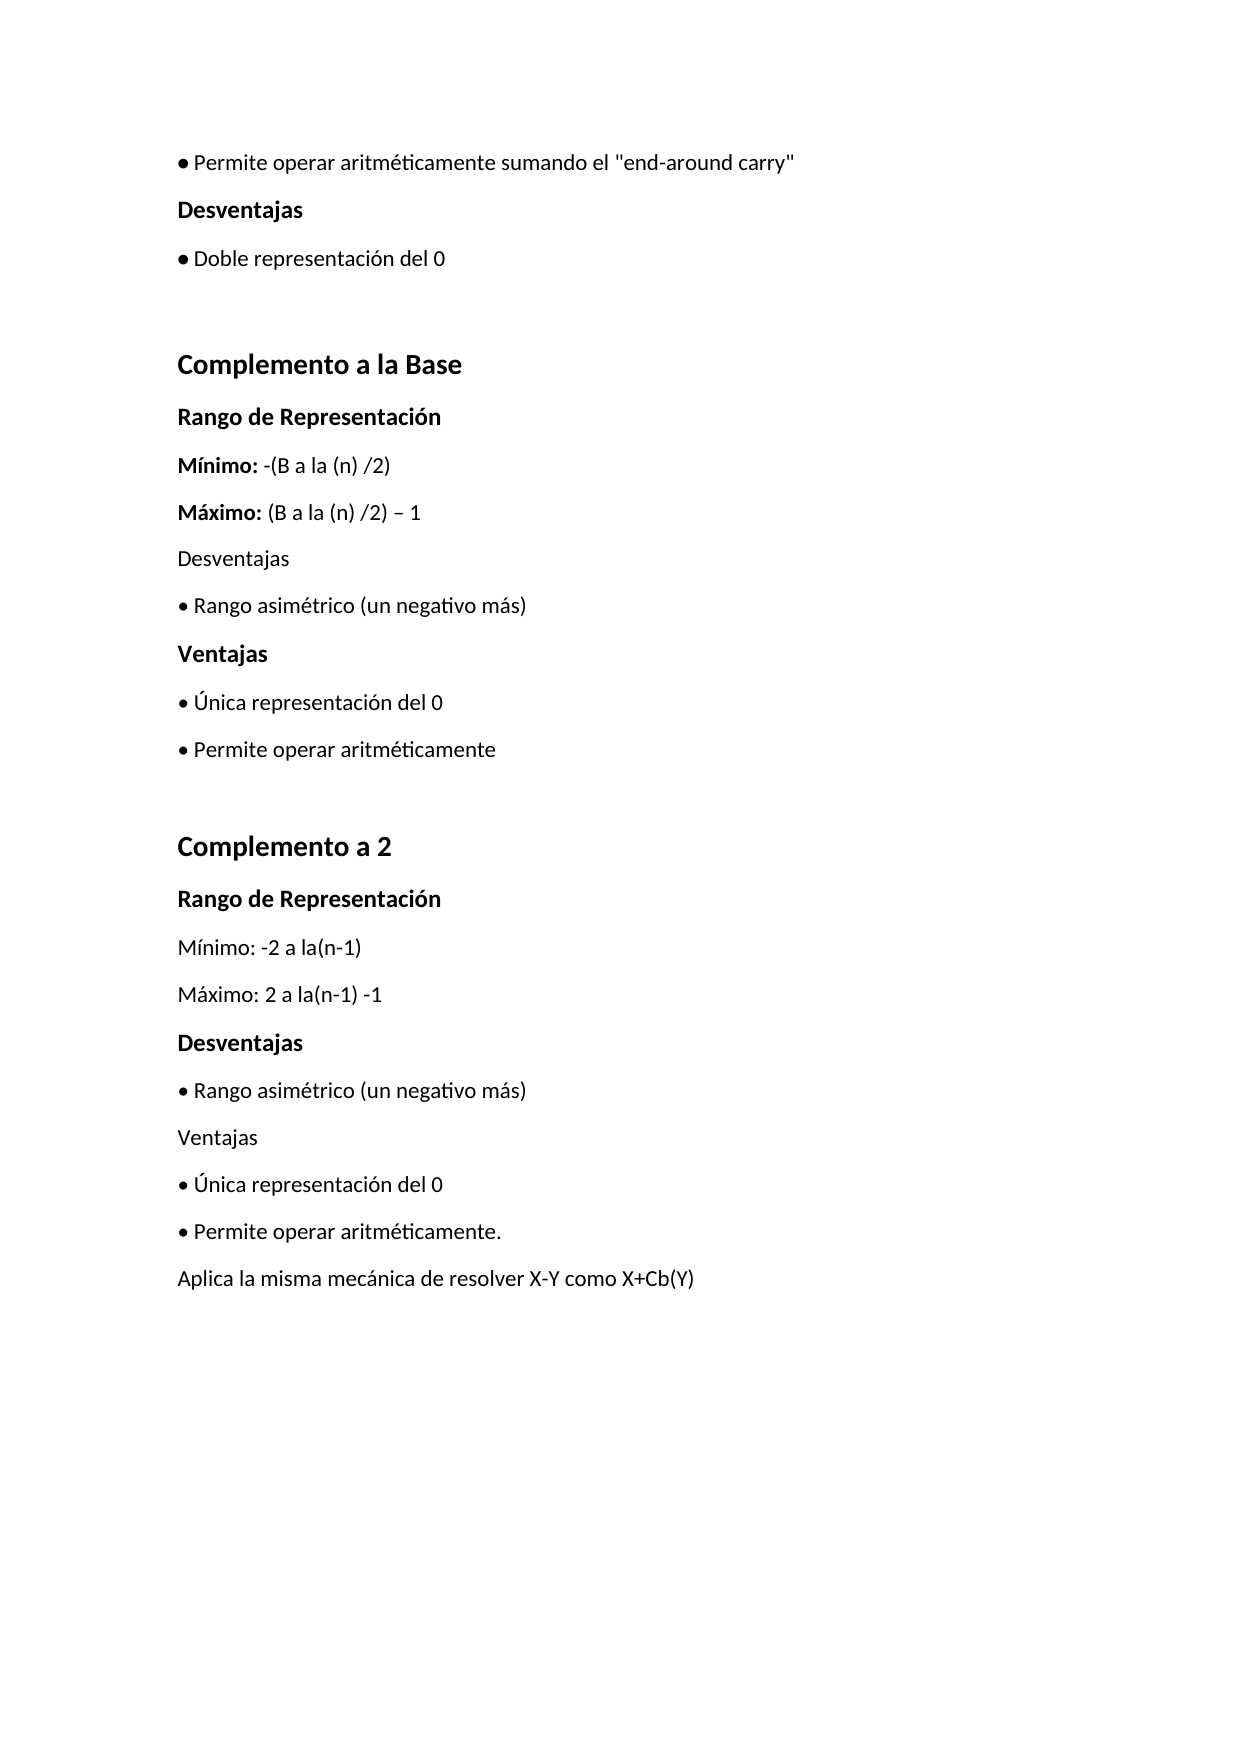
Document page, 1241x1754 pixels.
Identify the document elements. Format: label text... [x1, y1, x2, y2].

text • Rango asimétrico (un negativo más) [177, 1076, 1063, 1104]
text • Permite operar aritméticamente. [177, 1217, 1063, 1245]
text • Permite operar aritméticamente [177, 735, 1063, 763]
text • Doble representación del 0 [177, 244, 1063, 272]
text • Única representación del 0 [177, 688, 1063, 716]
text Complemento a 2 [177, 828, 1063, 864]
text Máximo: (B a la (n) /2) – 1 [177, 498, 1063, 526]
text Ventajas [177, 638, 1063, 669]
text Desventajas [177, 194, 1063, 225]
text Aplica la misma mecánica de resolver X-Y como X+Cb(Y) [177, 1264, 1063, 1292]
text • Única representación del 0 [177, 1170, 1063, 1198]
text Rango de Representación [177, 883, 1063, 914]
text Mínimo: -2 a la(n-1) [177, 933, 1063, 961]
text • Permite operar aritméticamente sumando el "end-around carry" [177, 148, 1063, 176]
text Ventajas [177, 1123, 1063, 1151]
text Máximo: 2 a la(n-1) -1 [177, 980, 1063, 1008]
text Mínimo: -(B a la (n) /2) [177, 451, 1063, 479]
text Complemento a la Base [177, 346, 1063, 382]
text Rango de Representación [177, 401, 1063, 432]
text Desventajas [177, 544, 1063, 572]
text Desventajas [177, 1027, 1063, 1057]
text • Rango asimétrico (un negativo más) [177, 591, 1063, 619]
